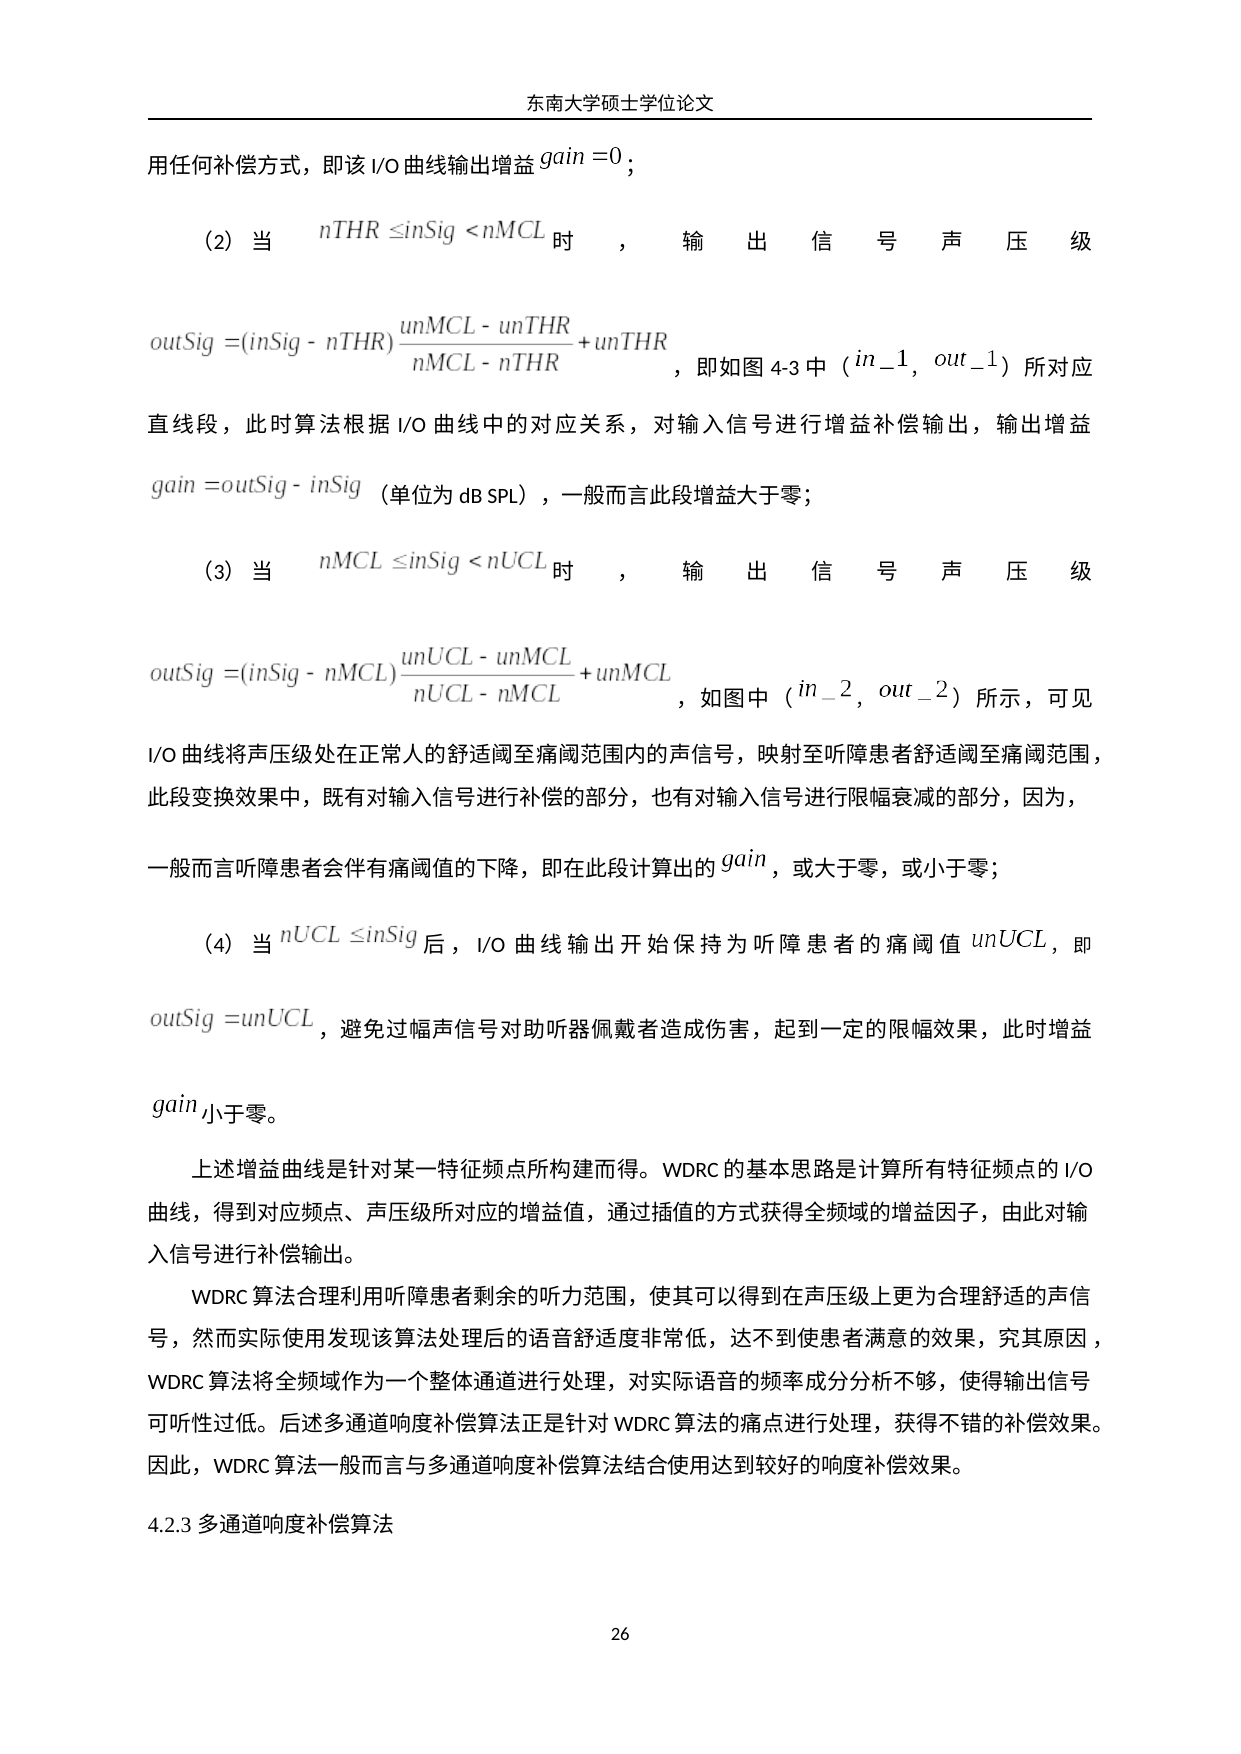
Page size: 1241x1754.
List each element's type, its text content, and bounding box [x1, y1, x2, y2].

list 当后，I/O曲线输出开始保持为听障患者的痛阈值，即，避免过幅声信号对助听器佩戴者造成伤害，起到一定的限幅效果，此时增益小于零。 [148, 906, 1092, 1143]
text WDRC算法合理利用听障患者剩余的听力范围，使其可以得到在声压级上更为合理舒适的声信号，然而实际使用发现该算法处理后的语音舒适度非常低，达不到使患者满意的效果，究其原因，WDRC算法将全频域作为一个整体通道进行处理，对实际语音的频率成分分析不够，使得输出信号可听性过低。后述多通道响度补偿算法正是针对WDRC算法的痛点进行处理，获得不错的补偿效果。因此，WDRC算法一般而言与多通道响度补偿算法结合使用达到较好的响度补偿效果。 [148, 1278, 1092, 1481]
text 上述增益曲线是针对某一特征频点所构建而得。WDRC的基本思路是计算所有特征频点的I/O曲线，得到对应频点、声压级所对应的增益值，通过插值的方式获得全频域的增益因子，由此对输入信号进行补偿输出。 [148, 1151, 1092, 1270]
list 当时，输出信号声压级，即如图4-3中（，）所对应直线段，此时算法根据I/O曲线中的对应关系，对输入信号进行增益补偿输出，输出增益（单位为dB SPL），一般而言此段增益大于零； [148, 202, 1092, 525]
list 多通道响度补偿算法 [148, 1506, 1092, 1540]
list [148, 126, 1092, 194]
list 当时，输出信号声压级，如图中（，）所示，可见I/O曲线将声压级处在正常人的舒适阈至痛阈范围内的声信号，映射至听障患者舒适阈至痛阈范围，此段变换效果中，既有对输入信号进行补偿的部分，也有对输入信号进行限幅衰减的部分，因为，一般而言听障患者会伴有痛阈值的下降，即在此段计算出的，或大于零，或小于零； [148, 533, 1092, 898]
